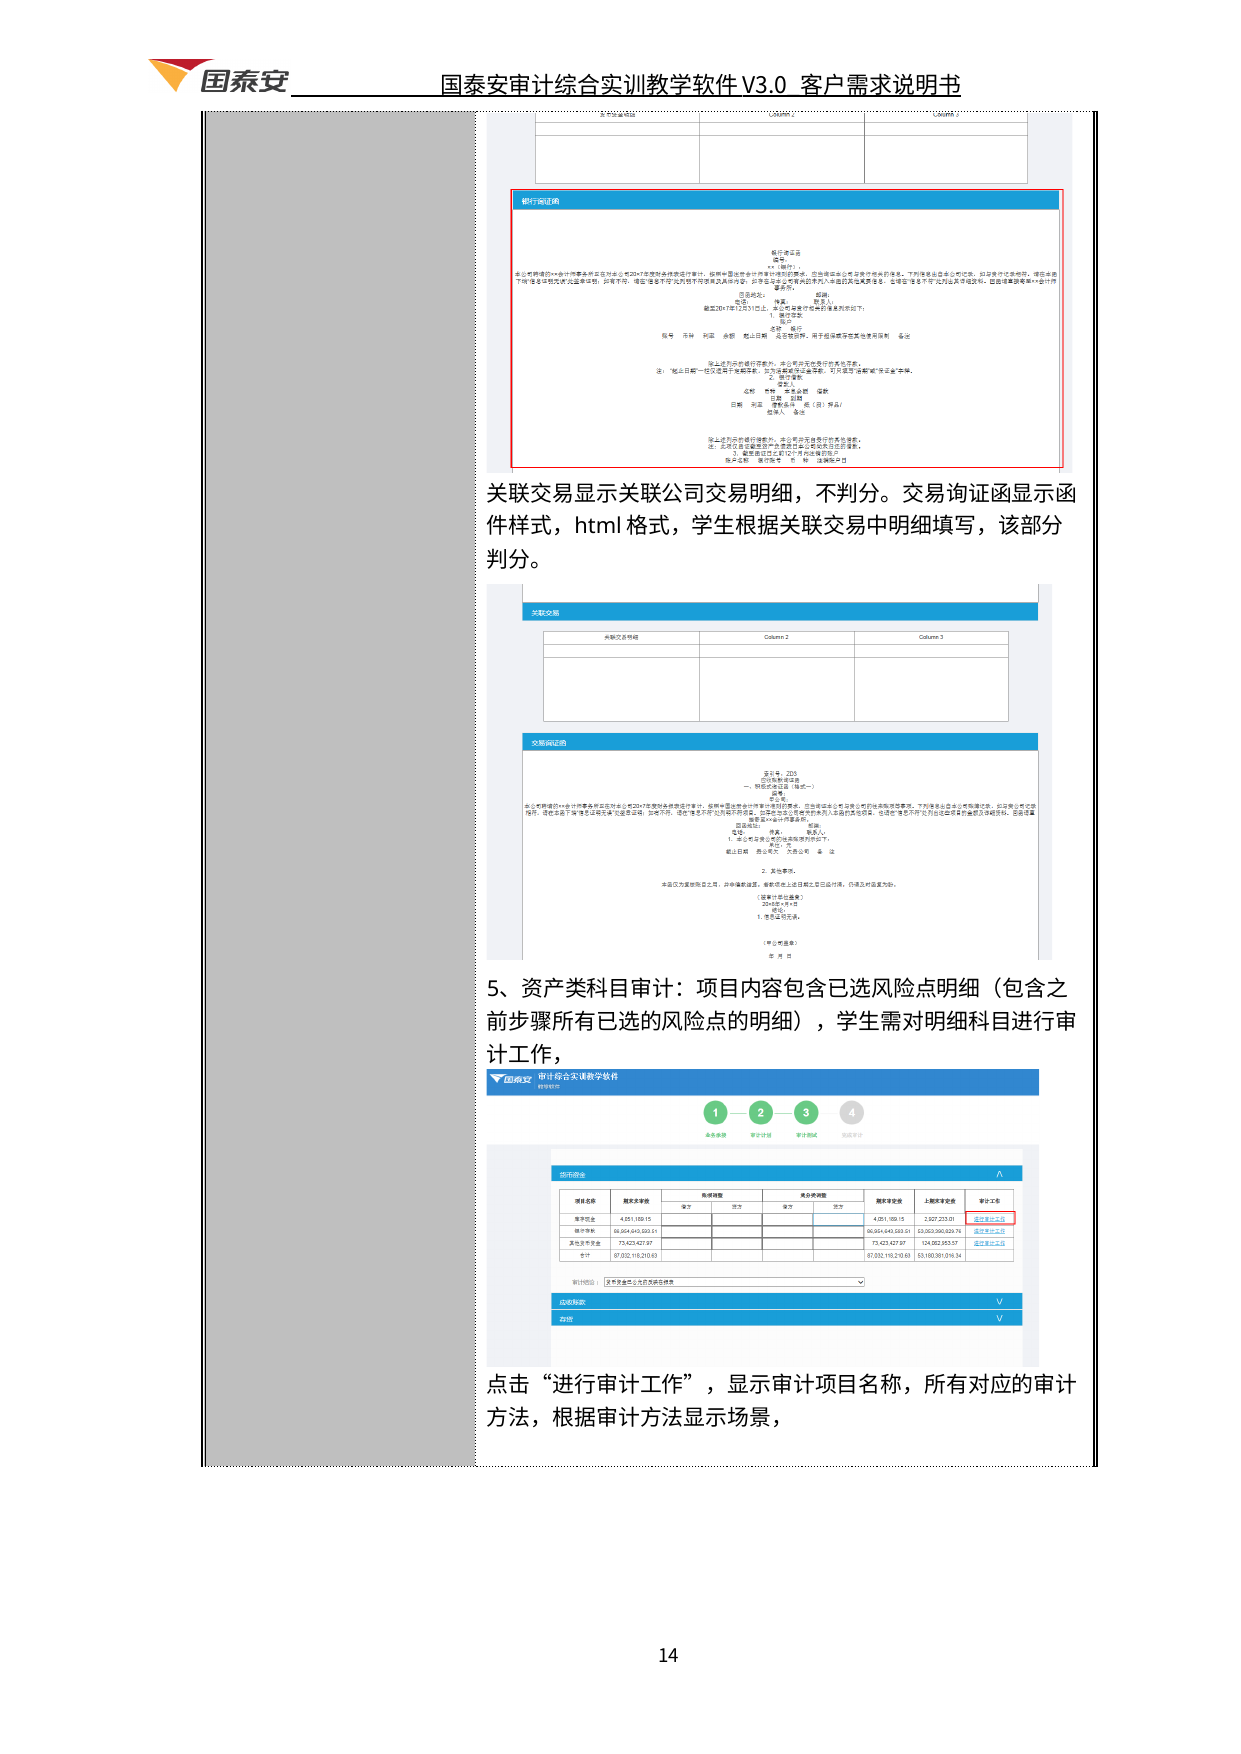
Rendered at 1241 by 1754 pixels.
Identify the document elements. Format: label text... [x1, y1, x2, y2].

picture [486, 113, 1073, 473]
picture [486, 584, 1053, 960]
picture [147, 59, 291, 93]
picture [486, 1069, 1040, 1367]
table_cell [475, 111, 1093, 1466]
table_cell 布局图/说明 [206, 111, 475, 1466]
